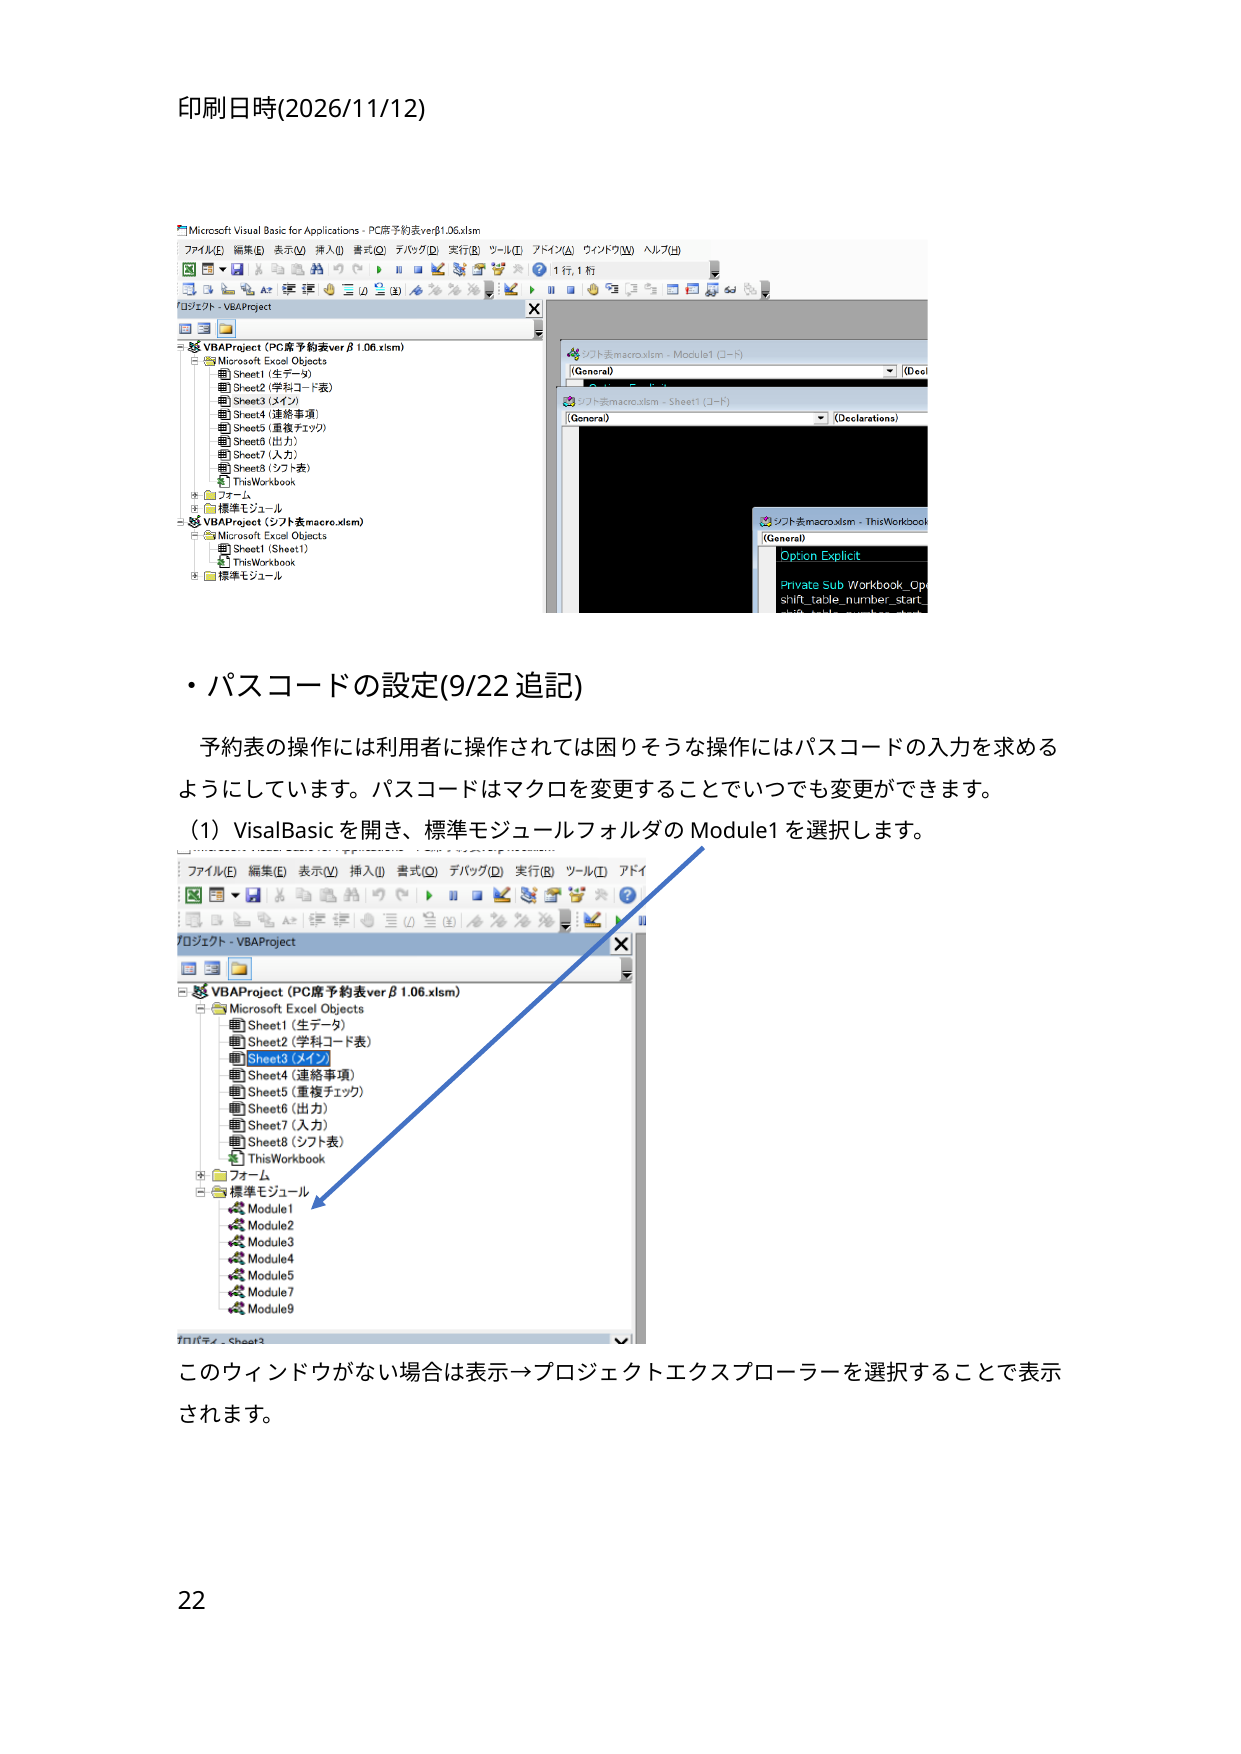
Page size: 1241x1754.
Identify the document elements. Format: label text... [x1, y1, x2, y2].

text ・パスコードの設定(9/22追記) [177, 642, 1063, 725]
picture [177, 225, 928, 613]
text 予約表の操作には利用者に操作されては困りそうな操作にはパスコードの入力を求めるようにしています。パスコードはマクロを変更することでいつでも変更ができます。 [177, 725, 1063, 808]
picture [177, 850, 646, 1344]
text このウィンドウがない場合は表示→プロジェクトエクスプローラーを選択することで表示されます。 [177, 1350, 1063, 1433]
text （1）VisalBasicを開き、標準モジュールフォルダのModule1を選択します。 [177, 808, 1063, 850]
